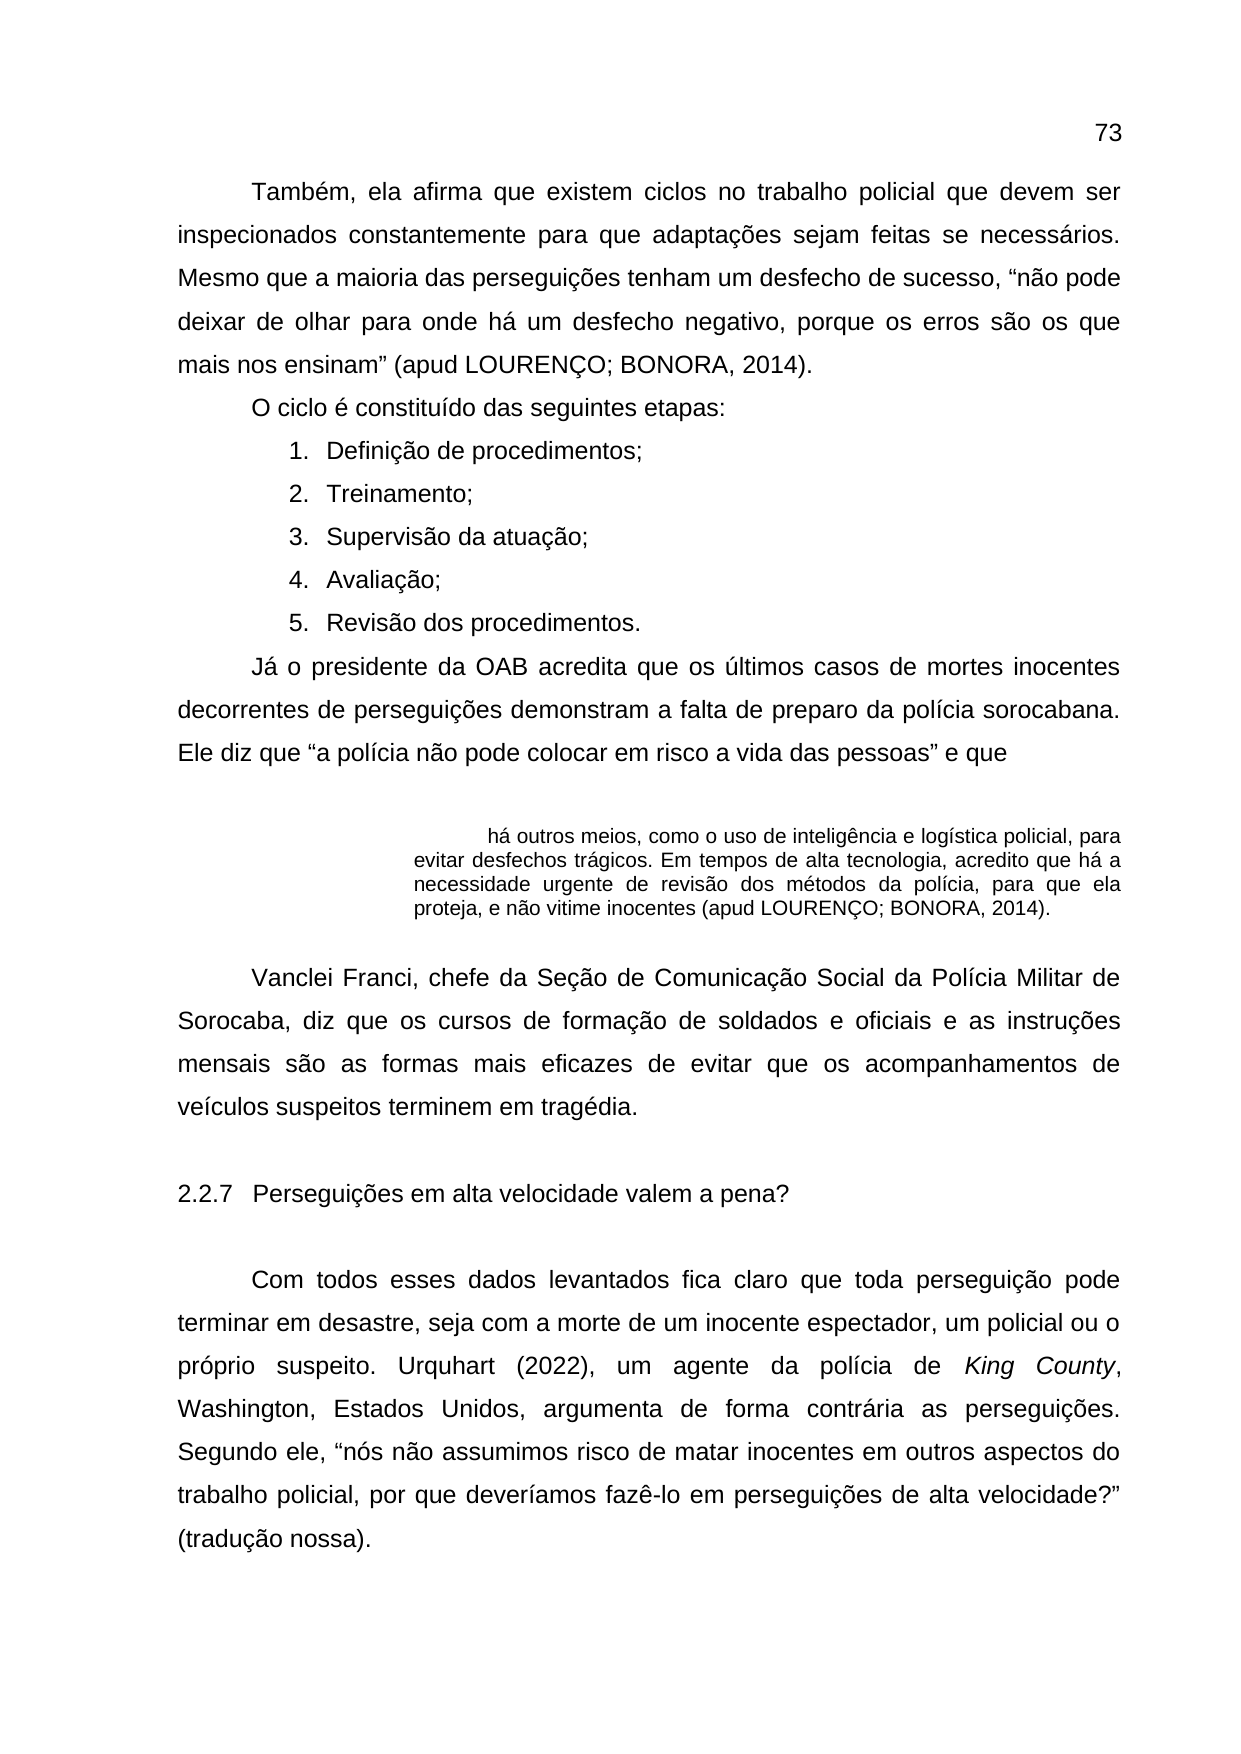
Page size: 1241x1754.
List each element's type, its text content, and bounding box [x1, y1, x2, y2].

list Supervisão da atuação; [288, 522, 1122, 551]
text Já o presidente da OAB acredita que os últimos casos de mortes inocentes decorrentes de perseguições demonstram a falta de preparo da polícia sorocabana. Ele diz que “a polícia não pode colocar em risco a vida das pessoas” e que [177, 652, 1122, 767]
list Definição de procedimentos; [288, 436, 1122, 465]
list Avaliação; [288, 565, 1122, 594]
text Vanclei Franci, chefe da Seção de Comunicação Social da Polícia Militar de Sorocaba, diz que os cursos de formação de soldados e oficiais e as instruções mensais são as formas mais eficazes de evitar que os acompanhamentos de veículos suspeitos terminem em tragédia. [177, 963, 1122, 1121]
text O ciclo é constituído das seguintes etapas: [177, 393, 1122, 422]
subtitle Perseguições em alta velocidade valem a pena? [177, 1179, 1122, 1207]
list Treinamento; [288, 479, 1122, 508]
list Revisão dos procedimentos. [288, 608, 1122, 637]
text Também, ela afirma que existem ciclos no trabalho policial que devem ser inspecionados constantemente para que adaptações sejam feitas se necessários. Mesmo que a maioria das perseguições tenham um desfecho de sucesso, “não pode deixar de olhar para onde há um desfecho negativo, porque os erros são os que mais nos ensinam” (apud LOURENÇO; BONORA, 2014). [177, 177, 1122, 378]
text há outros meios, como o uso de inteligência e logística policial, para evitar desfechos trágicos. Em tempos de alta tecnologia, acredito que há a necessidade urgente de revisão dos métodos da polícia, para que ela proteja, e não vitime inocentes (apud LOURENÇO; BONORA, 2014). [413, 824, 1122, 920]
text Com todos esses dados levantados fica claro que toda perseguição pode terminar em desastre, seja com a morte de um inocente espectador, um policial ou o próprio suspeito. Urquhart (2022), um agente da polícia de King County, Washington, Estados Unidos, argumenta de forma contrária as perseguições. Segundo ele, “nós não assumimos risco de matar inocentes em outros aspectos do trabalho policial, por que deveríamos fazê-lo em perseguições de alta velocidade?” (tradução nossa). [177, 1265, 1122, 1552]
